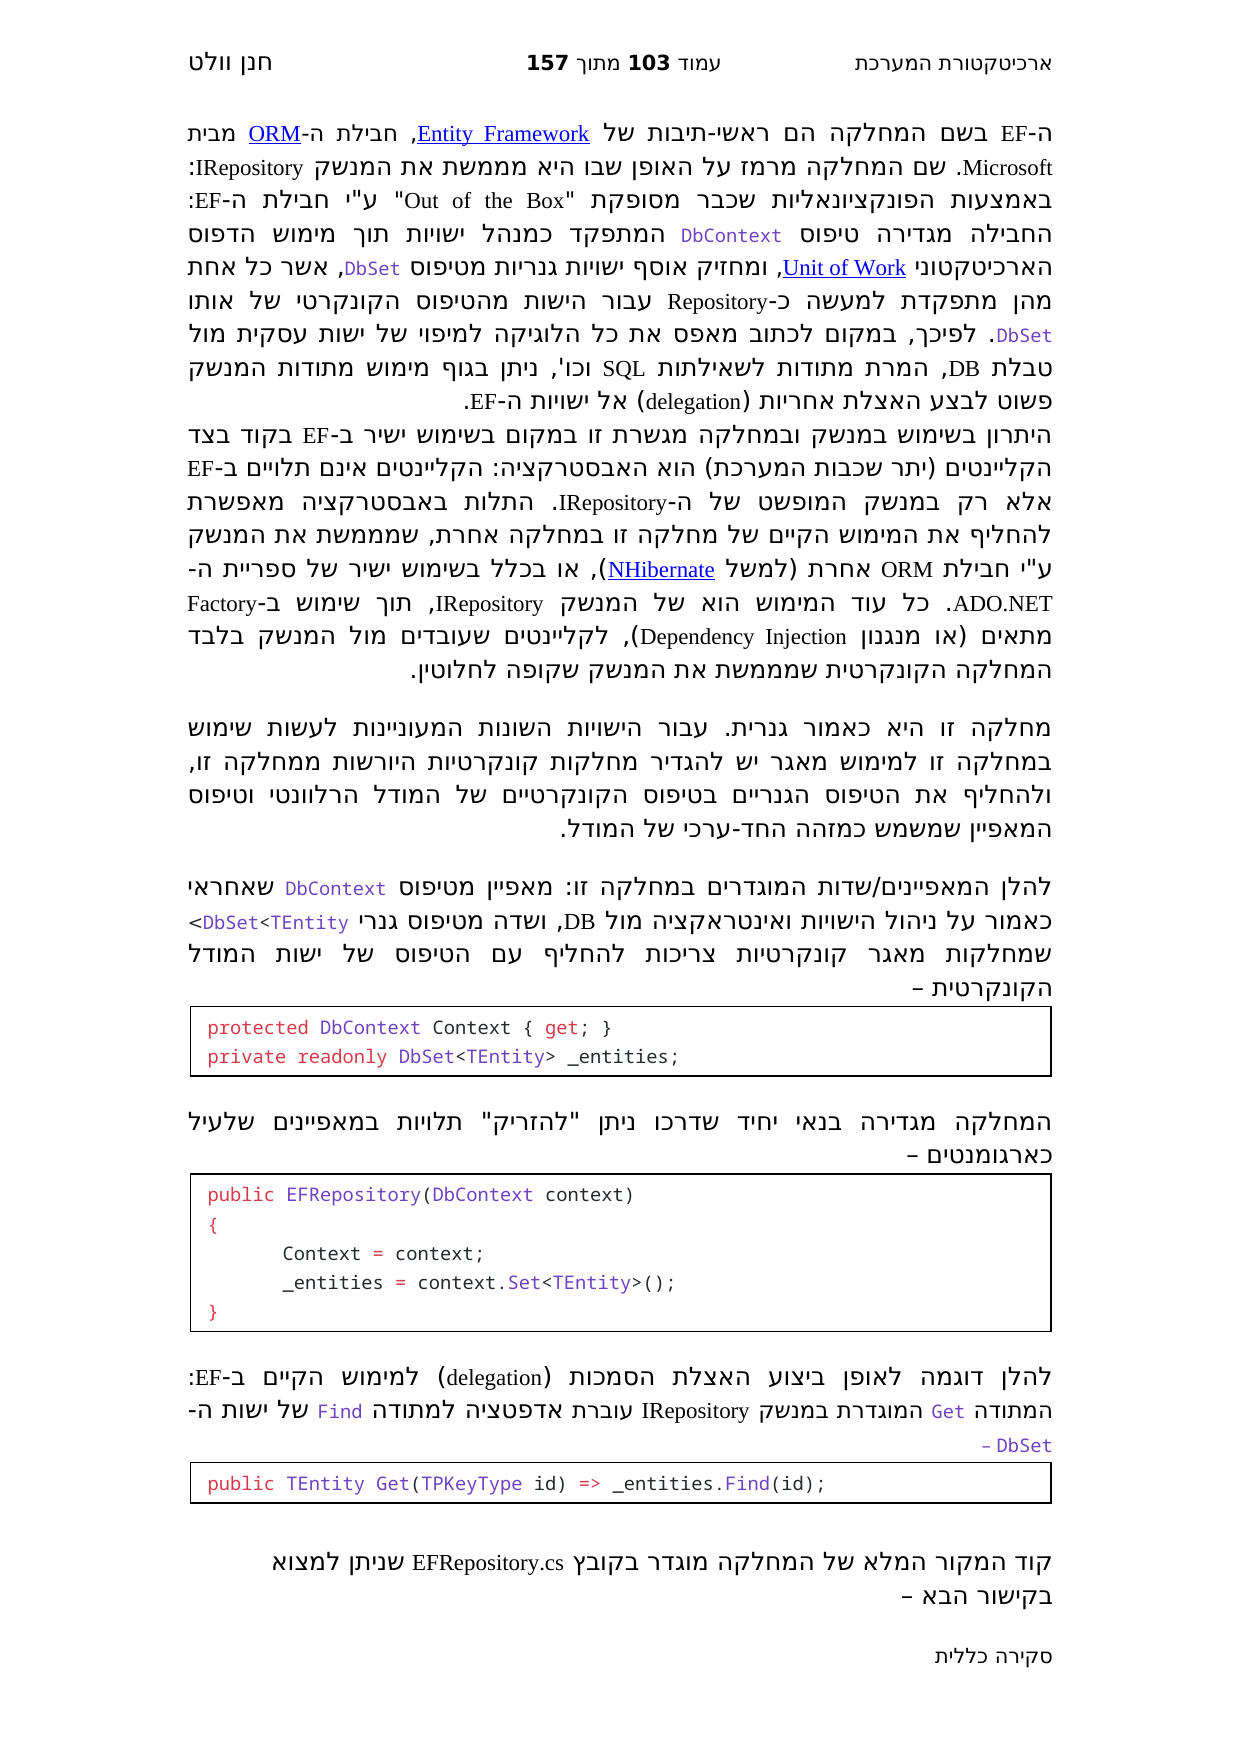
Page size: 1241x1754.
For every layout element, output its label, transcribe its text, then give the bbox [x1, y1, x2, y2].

text להלן המאפיינים/שדות המוגדרים במחלקה זו: מאפיין מטיפוס DbContext שאחראי כאמור על ניהול הישויות ואינטראקציה מול DB, ושדה מטיפוס גנרי DbSet<TEntity> שמחלקות מאגר קונקרטיות צריכות להחליף עם הטיפוס של ישות המודל הקונקרטית – [187, 872, 1053, 1002]
text ה-EF בשם המחלקה הם ראשי-תיבות של Entity Framework, חבילת ה-ORM מבית Microsoft. שם המחלקה מרמז על האופן שבו היא מממשת את המנשק IRepository: באמצעות הפונקציונאליות שכבר מסופקת "Out of the Box" ע"י חבילת ה-EF: החבילה מגדירה טיפוס DbContext המתפקד כמנהל ישויות תוך מימוש הדפוס הארכיטקטוני Unit of Work, ומחזיק אוסף ישויות גנריות מטיפוס DbSet, אשר כל אחת מהן מתפקדת למעשה כ-Repository עבור הישות מהטיפוס הקונקרטי של אותו DbSet. לפיכך, במקום לכתוב מאפס את כל הלוגיקה למיפוי של ישות עסקית מול טבלת DB, המרת מתודות לשאילתות SQL וכו', ניתן בגוף מימוש מתודות המנשק פשוט לבצע האצלת אחריות (delegation) אל ישויות ה-EF. [187, 118, 1053, 416]
text מחלקה זו היא כאמור גנרית. עבור הישויות השונות המעוניינות לעשות שימוש במחלקה זו למימוש מאגר יש להגדיר מחלקות קונקרטיות היורשות ממחלקה זו, ולהחליף את הטיפוס הגנריים בטיפוס הקונקרטיים של המודל הרלוונטי וטיפוס המאפיין שמשמש כמזהה החד-ערכי של המודל. [187, 713, 1053, 843]
text המחלקה מגדירה בנאי יחיד שדרכו ניתן "להזריק" תלויות במאפיינים שלעיל כארגומנטים – [187, 1107, 1053, 1170]
text קוד המקור המלא של המחלקה מוגדר בקובץ EFRepository.cs שניתן למצוא בקישור הבא – [187, 1547, 1053, 1610]
text היתרון בשימוש במנשק ובמחלקה מגשרת זו במקום בשימוש ישיר ב-EF בקוד בצד הקליינטים (יתר שכבות המערכת) הוא האבסטרקציה: הקליינטים אינם תלויים ב-EF אלא רק במנשק המופשט של ה-IRepository. התלות באבסטרקציה מאפשרת להחליף את המימוש הקיים של מחלקה זו במחלקה אחרת, שמממשת את המנשק ע"י חבילת ORM אחרת (למשל NHibernate), או בכלל בשימוש ישיר של ספריית ה-ADO.NET. כל עוד המימוש הוא של המנשק IRepository, תוך שימוש ב-Factory מתאים (או מנגנון Dependency Injection), לקליינטים שעובדים מול המנשק בלבד המחלקה הקונקרטית שמממשת את המנשק שקופה לחלוטין. [187, 420, 1053, 684]
text להלן דוגמה לאופן ביצוע האצלת הסמכות (delegation) למימוש הקיים ב-EF: המתודה Get המוגדרת במנשק IRepository עוברת אדפטציה למתודה Find של ישות ה- DbSet – [187, 1362, 1053, 1458]
